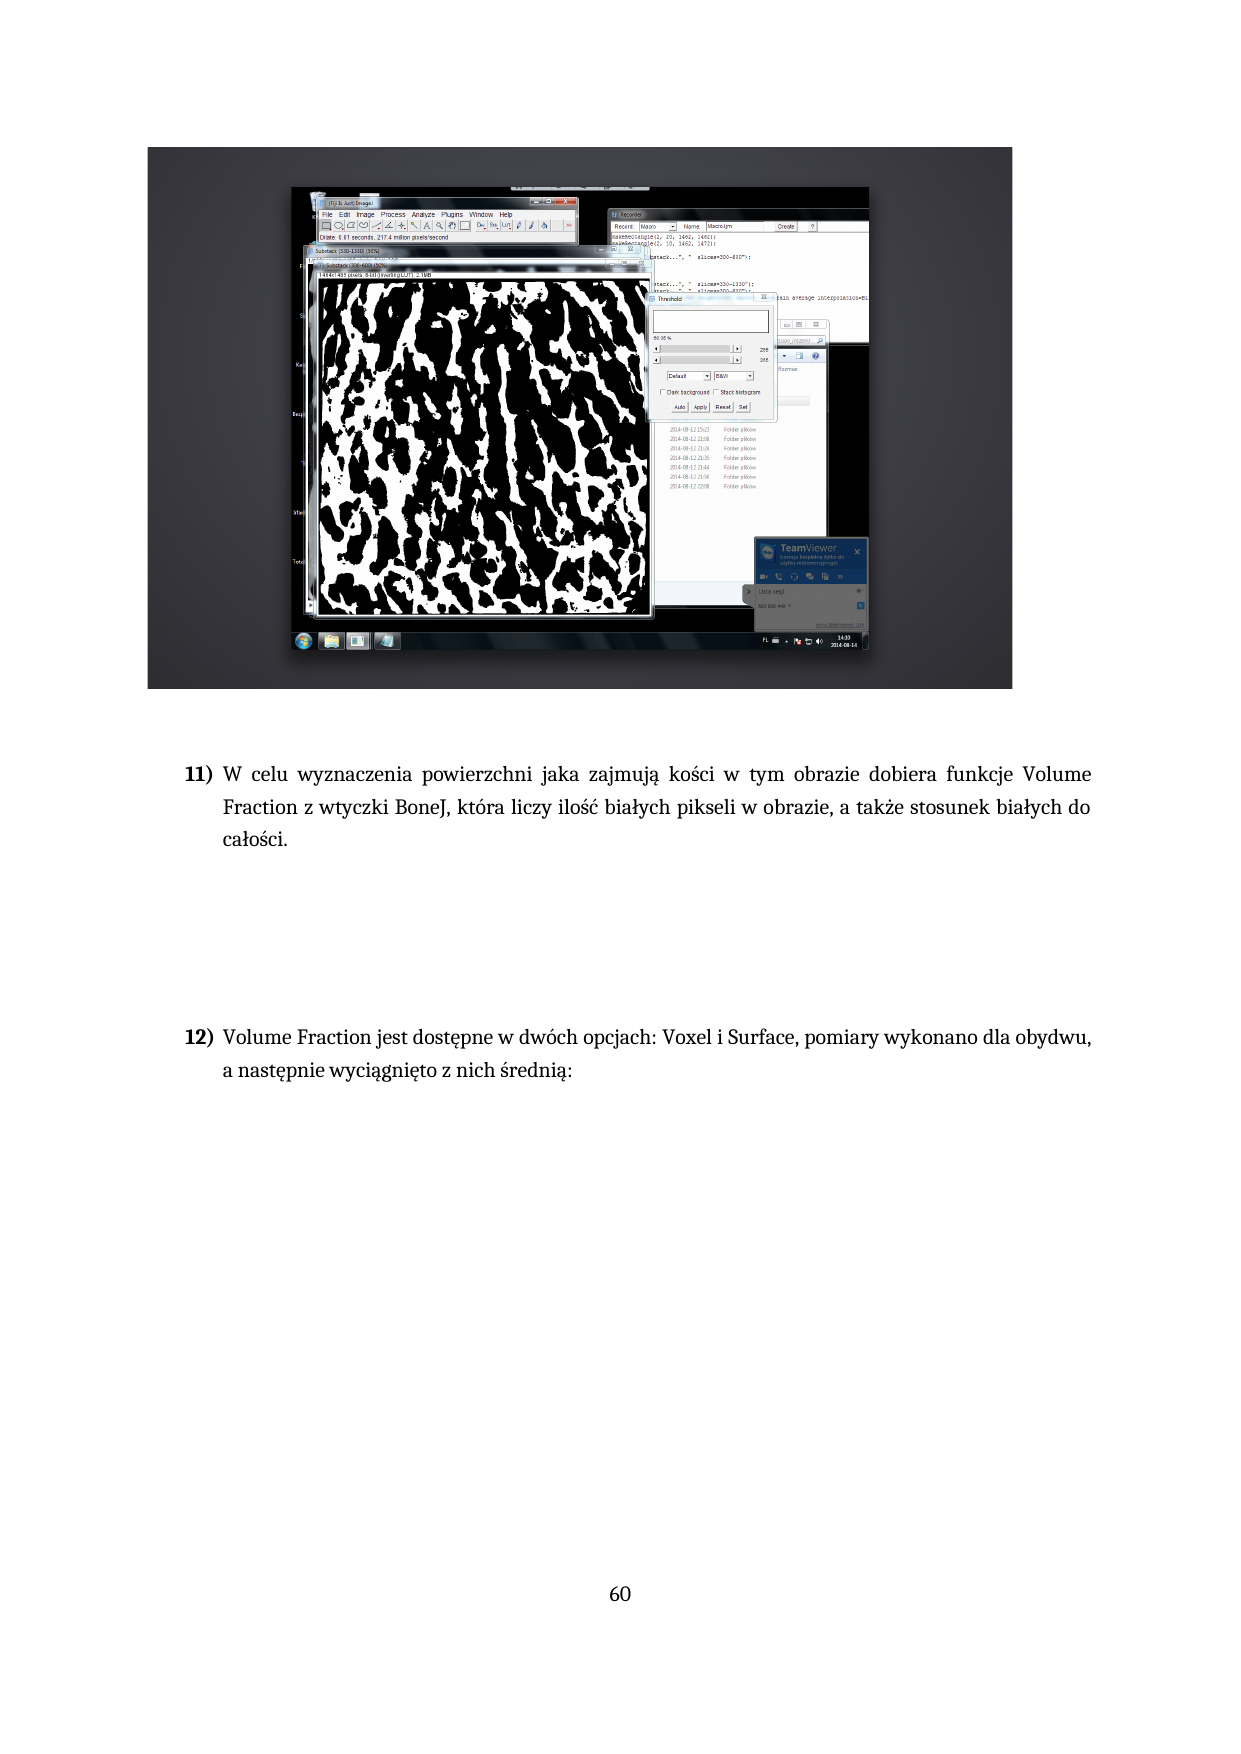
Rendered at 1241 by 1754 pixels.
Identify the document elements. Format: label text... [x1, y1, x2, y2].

list W celu wyznaczenia powierzchni jaka zajmują kości w tym obrazie dobiera funkcje Volume Fraction z wtyczki BoneJ, która liczy ilość białych pikseli w obrazie, a także stosunek białych do całości. [185, 762, 1092, 852]
picture [147, 147, 1013, 689]
list Volume Fraction jest dostępne w dwóch opcjach: Voxel i Surface, pomiary wykonano dla obydwu, a następnie wyciągnięto z nich średnią: [185, 1024, 1092, 1082]
